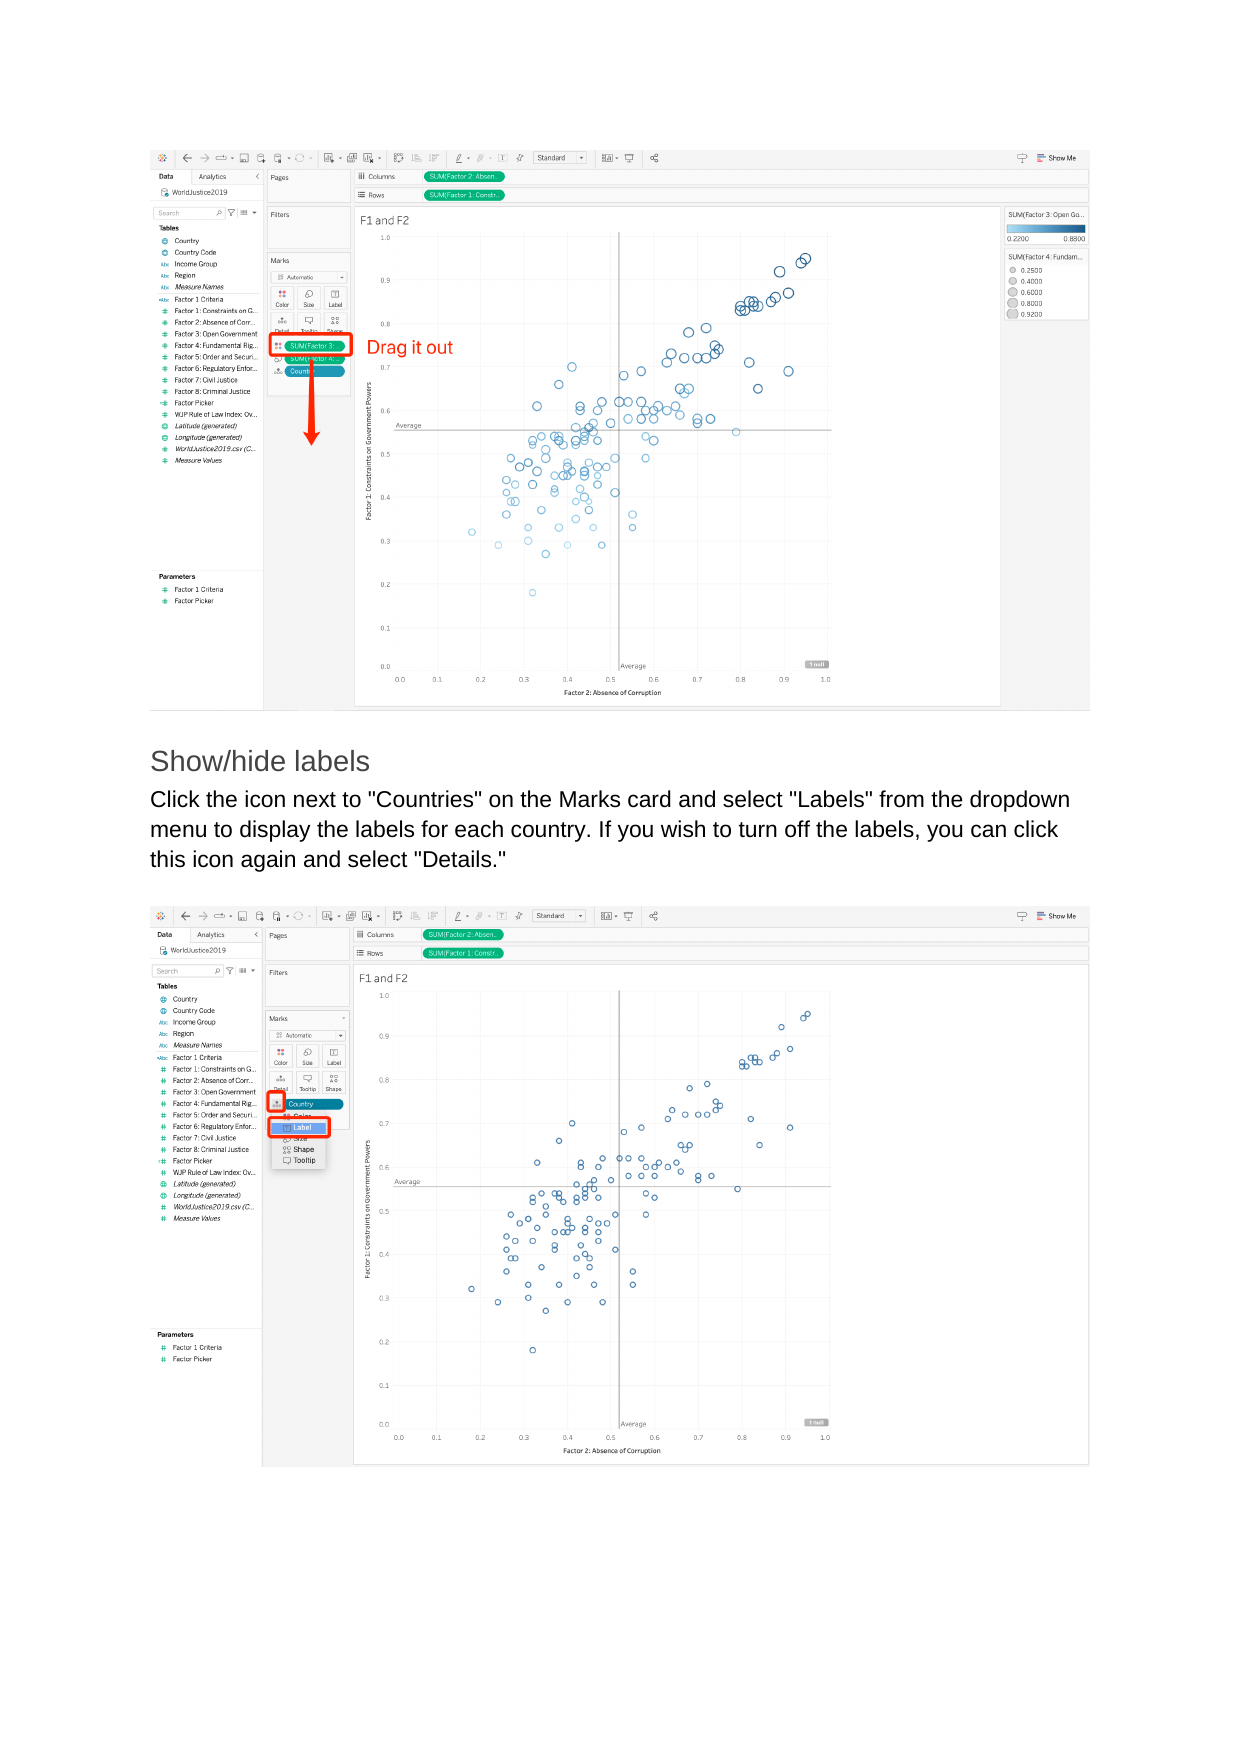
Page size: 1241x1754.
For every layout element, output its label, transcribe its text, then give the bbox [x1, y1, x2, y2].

subtitle Show/hide labels [150, 744, 1090, 777]
text Click the icon next to "Countries" on the Marks card and select "Labels" from the dropdown menu to display the labels for each country. If you wish to turn off the labels, you can click this icon again and select "Details." [150, 786, 1090, 872]
picture [150, 906, 1091, 1467]
picture [150, 150, 1091, 711]
